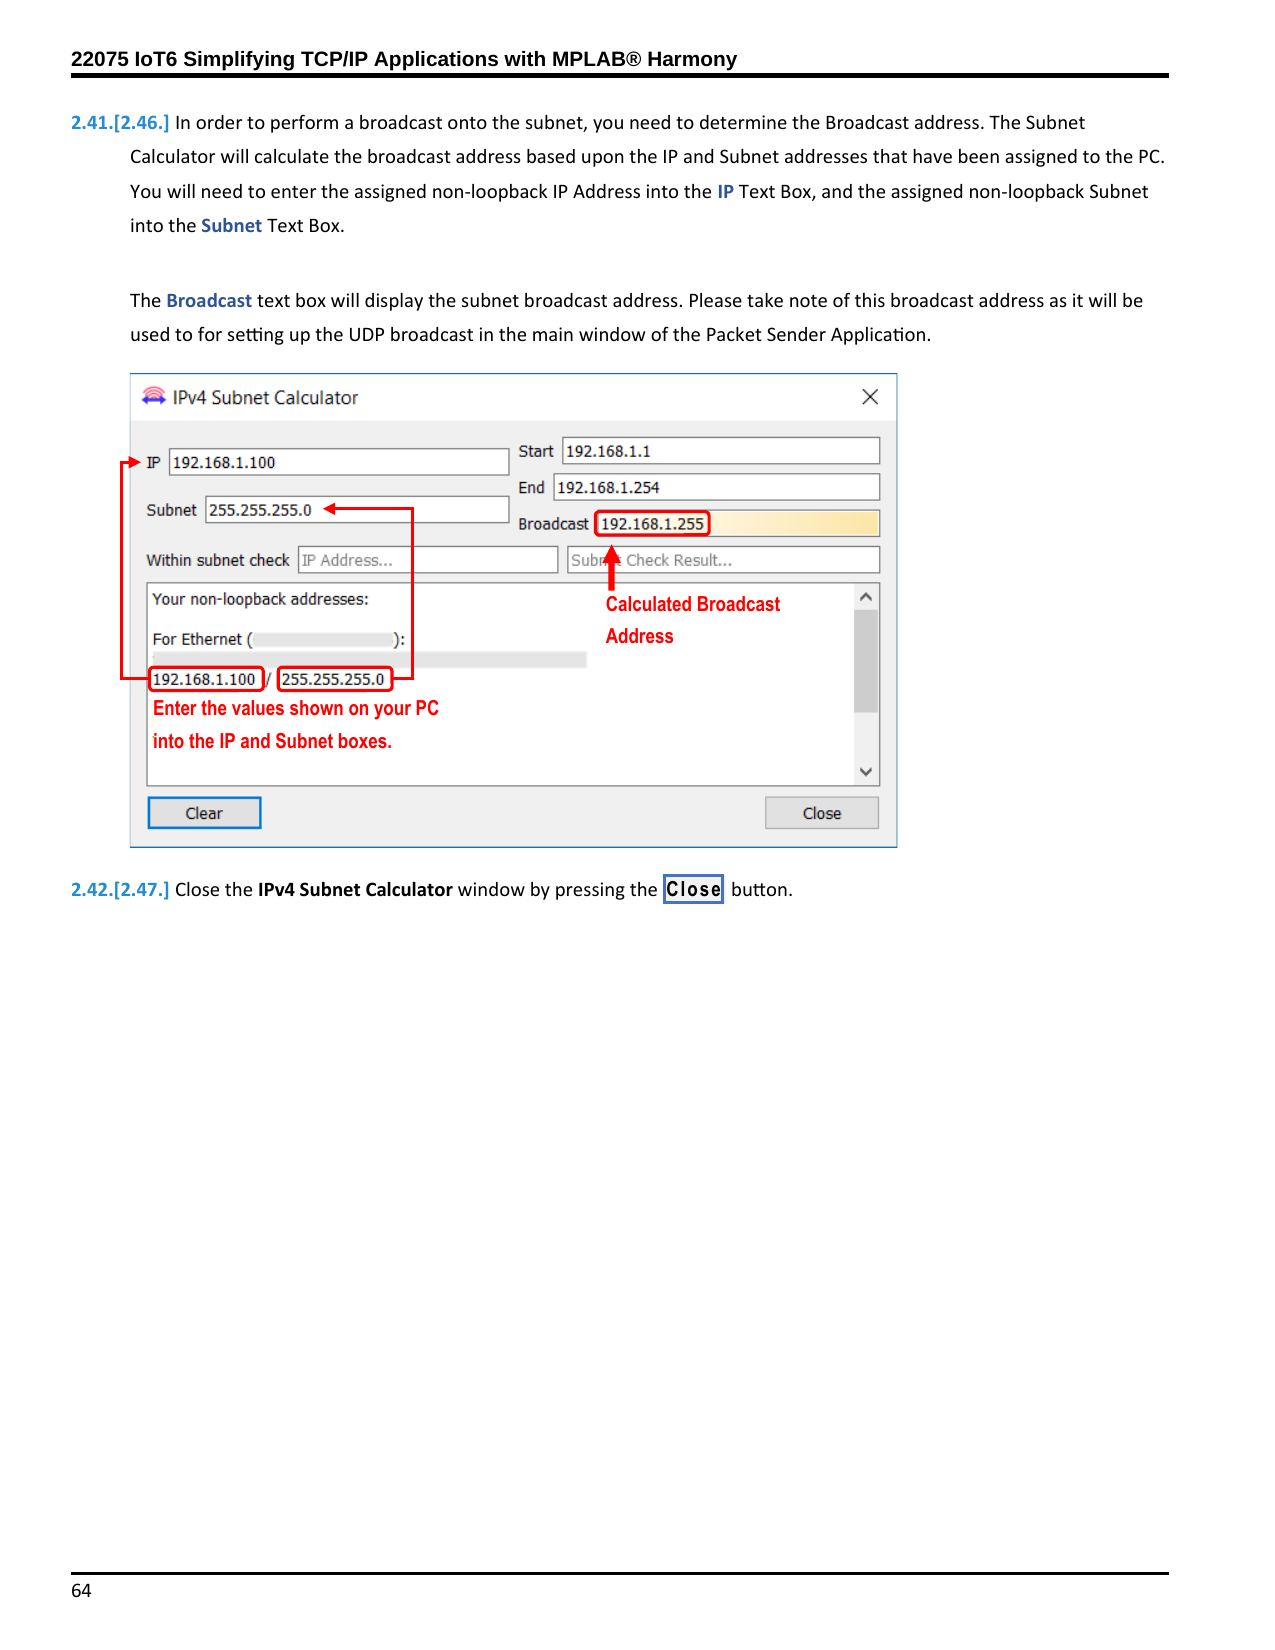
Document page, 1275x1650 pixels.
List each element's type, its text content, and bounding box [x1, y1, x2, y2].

picture [152, 669, 261, 688]
list Close the IPv4 Subnet Calculator window by pressing the Close button. [726, 874, 1169, 904]
table_header [130, 359, 1069, 871]
list The Broadcast text box will display the subnet broadcast address. Please take note of this broadcast address as it will be used to for setting up the UDP broadcast in the main window of the Packet Sender Application. [130, 287, 1169, 347]
list Close the IPv4 Subnet Calculator window by pressing the Close button. [71, 874, 663, 904]
list In order to perform a broadcast onto the subnet, you need to determine the Broadcast address. The Subnet Calculator will calculate the broadcast address based upon the IP and Subnet addresses that have been assigned to the PC. You will need to enter the assigned non-loopback IP Address into the IP Text Box, and the assigned non-loopback Subnet into the Subnet Text Box. [71, 109, 1169, 238]
picture [129, 373, 898, 848]
